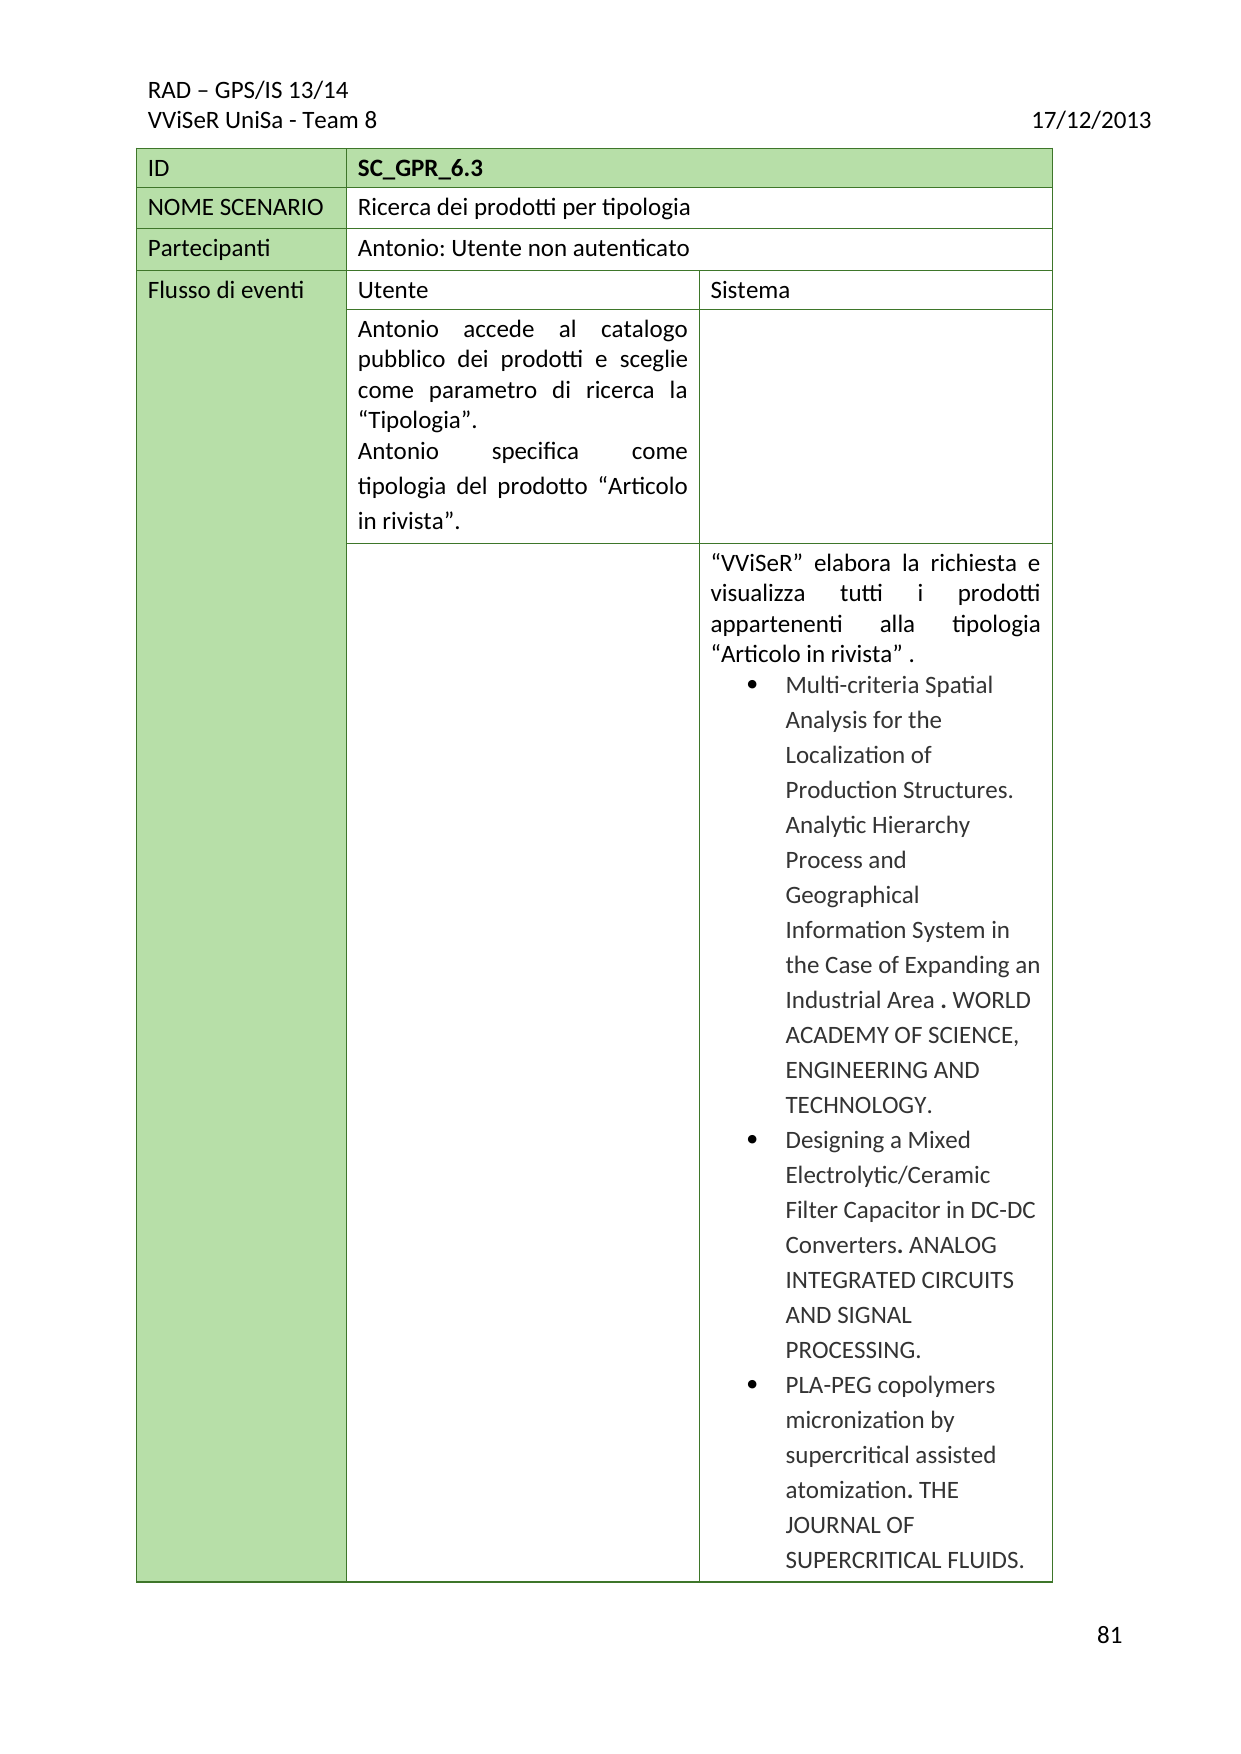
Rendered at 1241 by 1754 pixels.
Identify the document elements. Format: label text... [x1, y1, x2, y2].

table_cell “VViSeR” elabora la richiesta e visualizza tutti i prodotti appartenenti alla tipologia “Articolo in rivista” . Multi-criteria Spatial Analysis for the Localization of Production Structures. Analytic Hierarchy Process and Geographical Information System in the Case of Expanding an Industrial Area . WORLD ACADEMY OF SCIENCE, ENGINEERING AND TECHNOLOGY. Designing a Mixed Electrolytic/Ceramic Filter Capacitor in DC-DC Converters. ANALOG INTEGRATED CIRCUITS AND SIGNAL PROCESSING. PLA-PEG copolymers micronization by supercritical assisted atomization. THE JOURNAL OF SUPERCRITICAL FLUIDS. [700, 544, 1052, 1581]
table_cell Flusso di eventi [137, 271, 346, 1581]
table_cell Antonio accede al catalogo pubblico dei prodotti e sceglie come parametro di ricerca la “Tipologia”. Antonio specifica come tipologia del prodotto “Articolo in rivista”. [347, 310, 699, 543]
table_cell Utente [347, 271, 699, 309]
table_cell Antonio: Utente non autenticato [347, 229, 1052, 270]
table_cell Ricerca dei prodotti per tipologia [347, 188, 1052, 228]
table_cell Partecipanti [137, 229, 346, 270]
table_header SC_GPR_6.3 [347, 149, 1052, 187]
table_header ID [137, 149, 346, 187]
table_cell [700, 310, 1052, 543]
table_cell NOME SCENARIO [137, 188, 346, 228]
table_cell Sistema [700, 271, 1052, 309]
table_cell [347, 544, 699, 1581]
